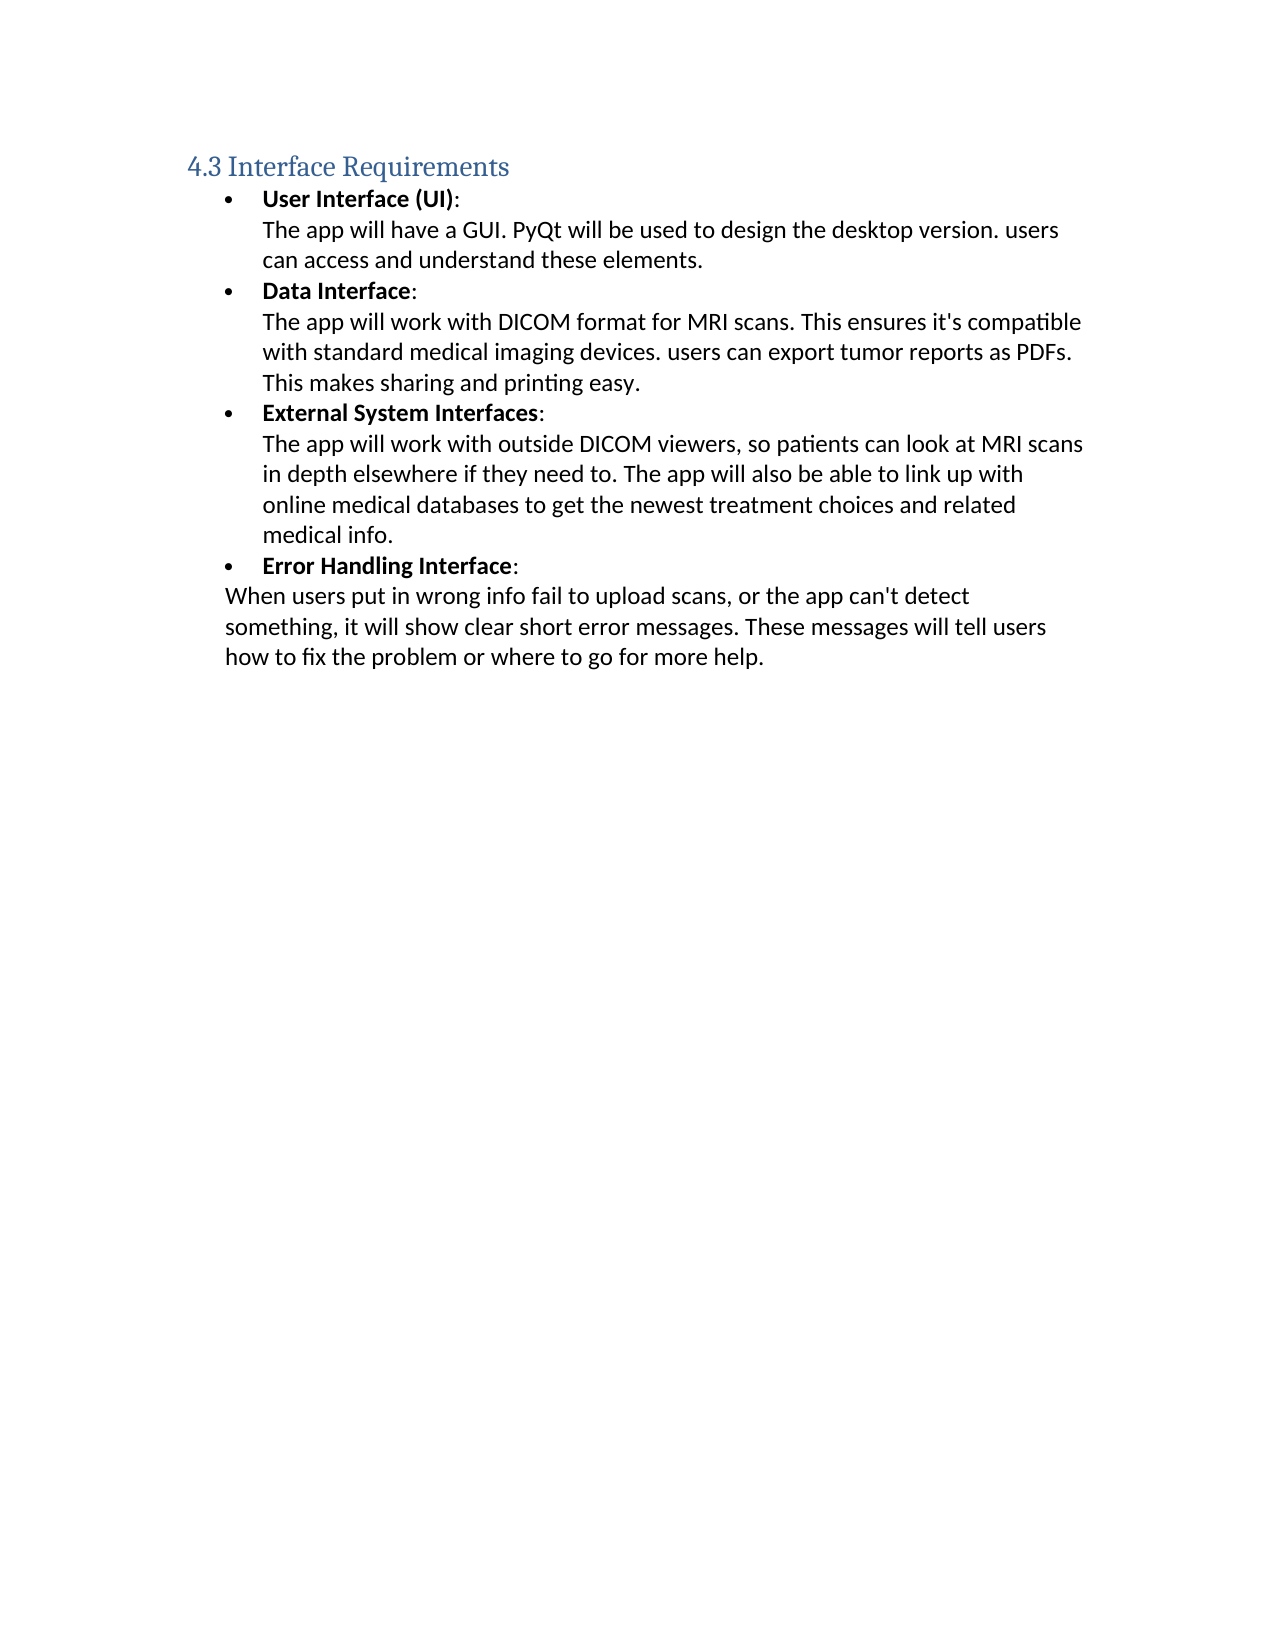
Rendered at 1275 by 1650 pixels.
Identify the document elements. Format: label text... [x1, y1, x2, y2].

list Error Handling Interface: [225, 550, 1087, 580]
list User Interface (UI): [225, 183, 1087, 214]
text The app will work with DICOM format for MRI scans. This ensures it's compatible with standard medical imaging devices. users can export tumor reports as PDFs. This makes sharing and printing easy. [262, 306, 1087, 397]
list Data Interface: [225, 275, 1087, 306]
text The app will work with outside DICOM viewers, so patients can look at MRI scans in depth elsewhere if they need to. The app will also be able to link up with online medical databases to get the newest treatment choices and related medical info. [262, 428, 1087, 550]
text When users put in wrong info fail to upload scans, or the app can't detect something, it will show clear short error messages. These messages will tell users how to fix the problem or where to go for more help. [225, 580, 1087, 672]
list External System Interfaces: [225, 397, 1087, 428]
text The app will have a GUI. PyQt will be used to design the desktop version. users can access and understand these elements. [262, 214, 1087, 275]
subtitle 4.3 Interface Requirements [187, 150, 1087, 183]
